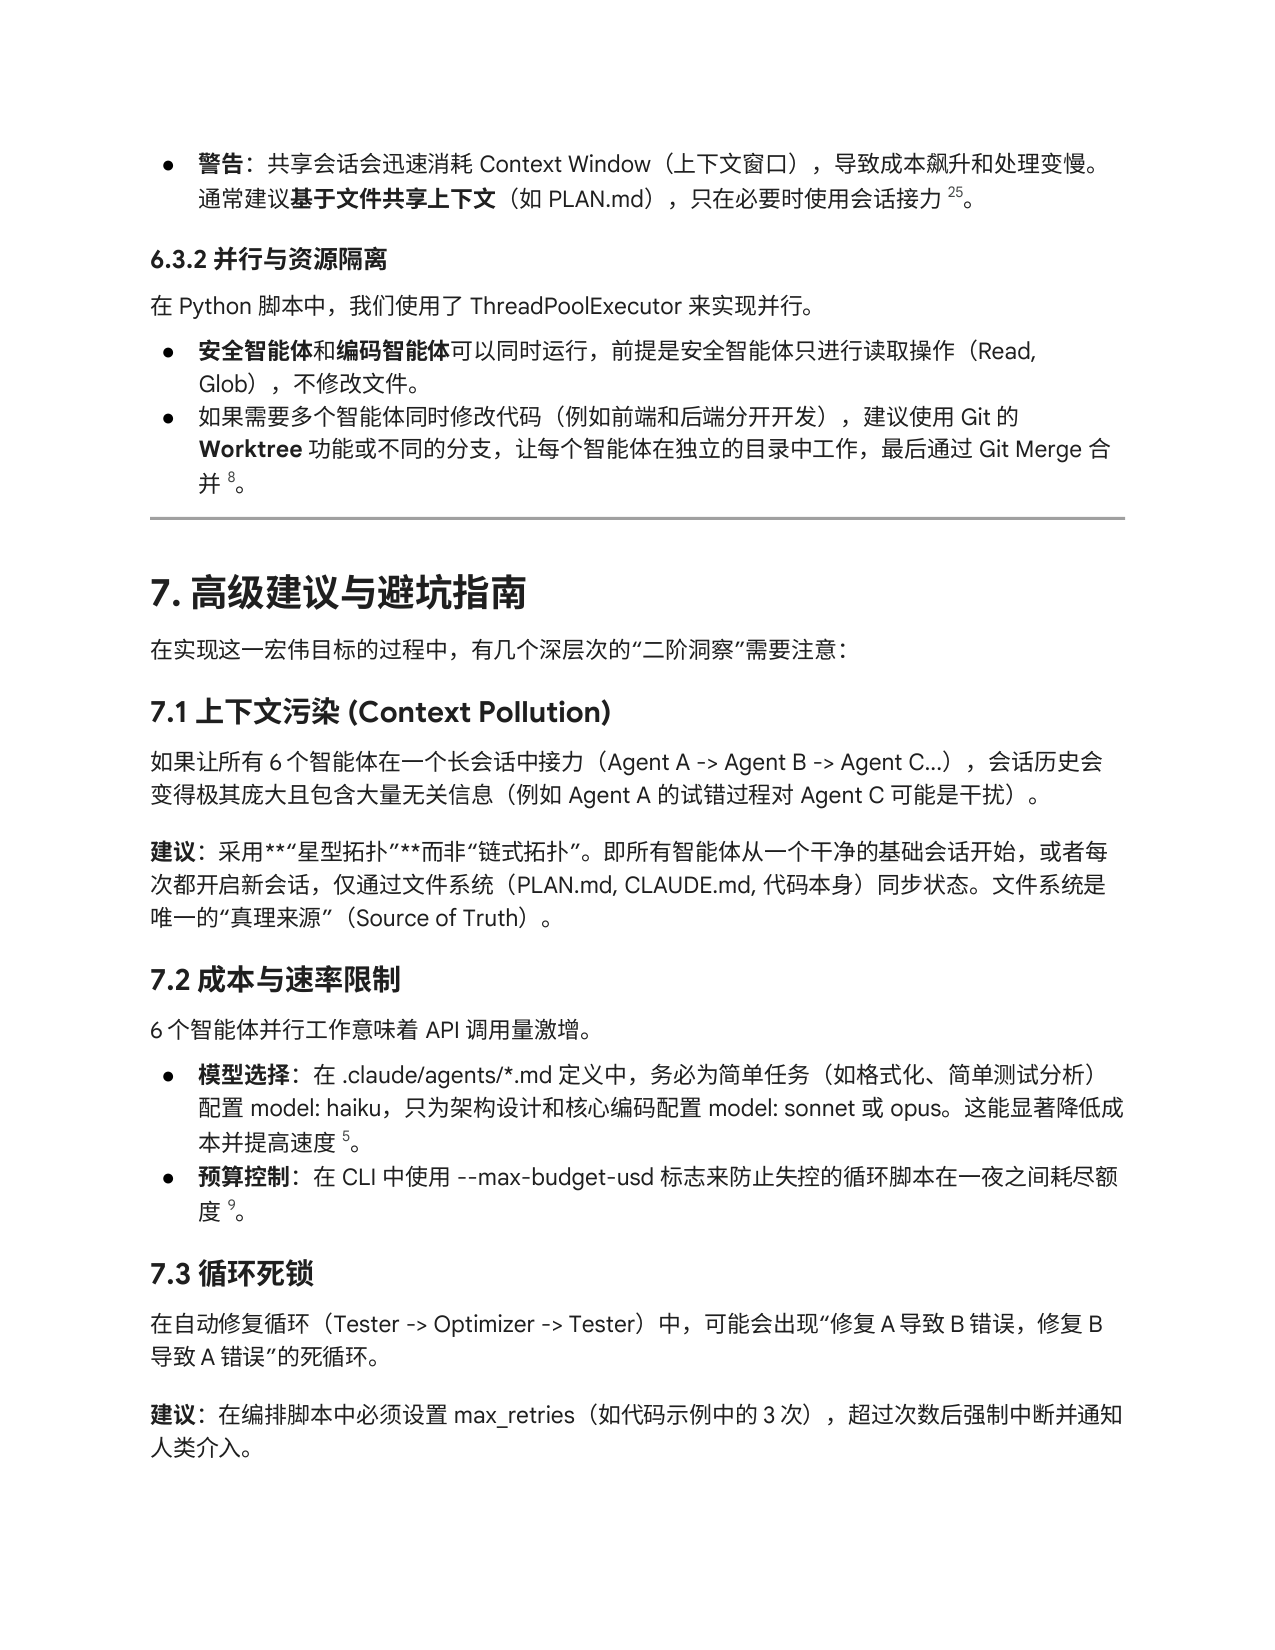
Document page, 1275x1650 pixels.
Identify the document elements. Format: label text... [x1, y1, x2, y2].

list 预算控制：在 CLI 中使用 --max-budget-usd 标志来防止失控的循环脚本在一夜之间耗尽额度 9。 [161, 1163, 1125, 1227]
list 安全智能体和编码智能体可以同时运行，前提是安全智能体只进行读取操作（Read, Glob），不修改文件。 [161, 337, 1125, 399]
text 建议：采用**“星型拓扑”**而非“链式拓扑”。即所有智能体从一个干净的基础会话开始，或者每次都开启新会话，仅通过文件系统（PLAN.md, CLAUDE.md, 代码本身）同步状态。文件系统是唯一的“真理来源”（Source of Truth）。 [150, 839, 1125, 933]
list 警告：共享会话会迅速消耗 Context Window（上下文窗口），导致成本飙升和处理变慢。通常建议基于文件共享上下文（如 PLAN.md），只在必要时使用会话接力 25。 [161, 150, 1125, 214]
text 在实现这一宏伟目标的过程中，有几个深层次的“二阶洞察”需要注意： [150, 636, 1125, 665]
subtitle 6.3.2 并行与资源隔离 [150, 244, 1125, 275]
subtitle 7.2 成本与速率限制 [150, 962, 1125, 998]
text 在 Python 脚本中，我们使用了 ThreadPoolExecutor 来实现并行。 [150, 292, 1125, 321]
subtitle 7.3 循环死锁 [150, 1257, 1125, 1293]
list 如果需要多个智能体同时修改代码（例如前端和后端分开开发），建议使用 Git 的 Worktree 功能或不同的分支，让每个智能体在独立的目录中工作，最后通过 Git Merge 合并 8。 [161, 403, 1125, 500]
subtitle 7. 高级建议与避坑指南 [150, 520, 1125, 617]
text 在自动修复循环（Tester -> Optimizer -> Tester）中，可能会出现“修复A导致B错误，修复B导致A错误”的死循环。 [150, 1311, 1125, 1372]
text 建议：在编排脚本中必须设置 max_retries（如代码示例中的3次），超过次数后强制中断并通知人类介入。 [150, 1401, 1125, 1463]
text 如果让所有6个智能体在一个长会话中接力（Agent A -> Agent B -> Agent C...），会话历史会变得极其庞大且包含大量无关信息（例如 Agent A 的试错过程对 Agent C 可能是干扰）。 [150, 748, 1125, 810]
text 6个智能体并行工作意味着 API 调用量激增。 [150, 1016, 1125, 1045]
list 模型选择：在 .claude/agents/*.md 定义中，务必为简单任务（如格式化、简单测试分析）配置 model: haiku，只为架构设计和核心编码配置 model: sonnet 或 opus。这能显著降低成本并提高速度 5。 [161, 1061, 1125, 1158]
subtitle 7.1 上下文污染 (Context Pollution) [150, 694, 1125, 731]
